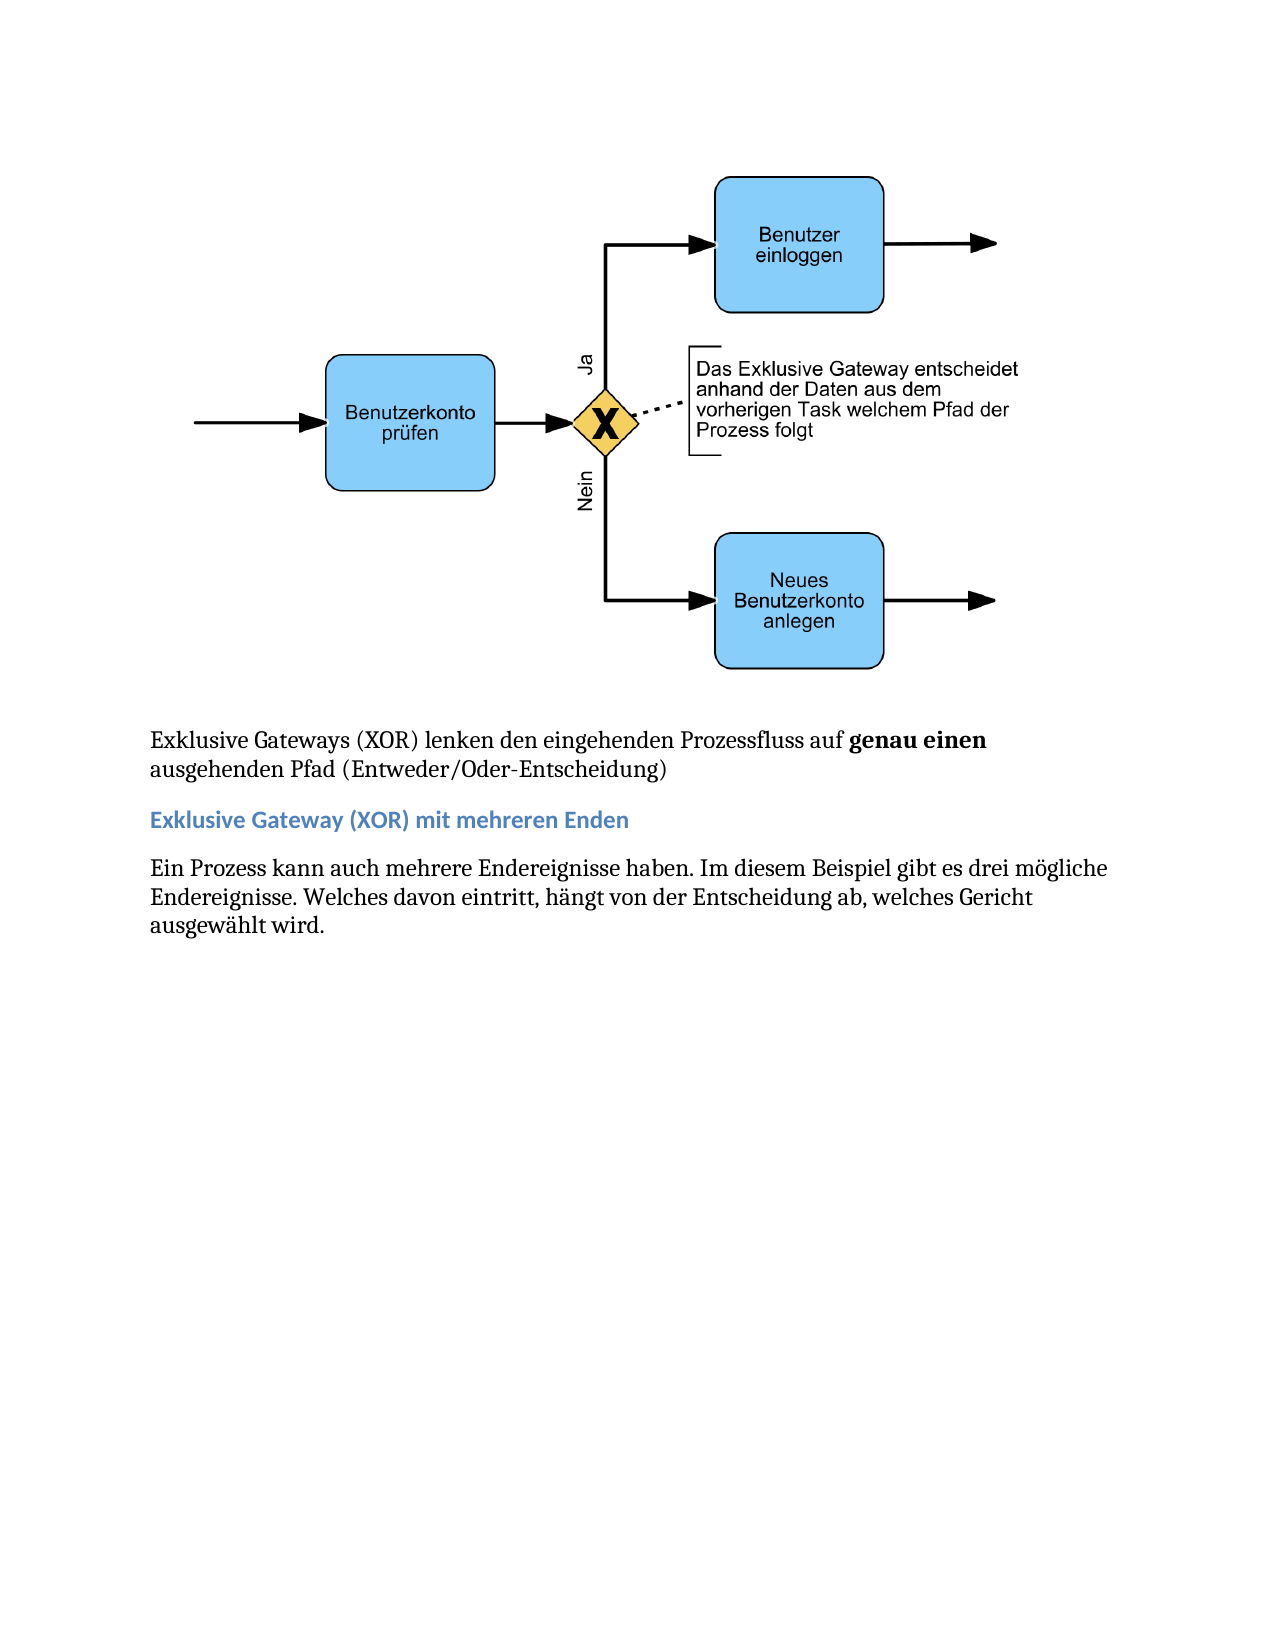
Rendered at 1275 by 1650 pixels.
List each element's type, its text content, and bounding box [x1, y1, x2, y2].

picture [168, 150, 1044, 708]
subtitle Exklusive Gateway (XOR) mit mehreren Enden [150, 804, 1125, 835]
text Exklusive Gateways (XOR) lenken den eingehenden Prozessfluss auf genau einen ausgehenden Pfad (Entweder/Oder-Entscheidung) [150, 726, 1125, 783]
text Ein Prozess kann auch mehrere Endereignisse haben. Im diesem Beispiel gibt es drei mögliche Endereignisse. Welches davon eintritt, hängt von der Entscheidung ab, welches Gericht ausgewählt wird. [150, 854, 1125, 940]
